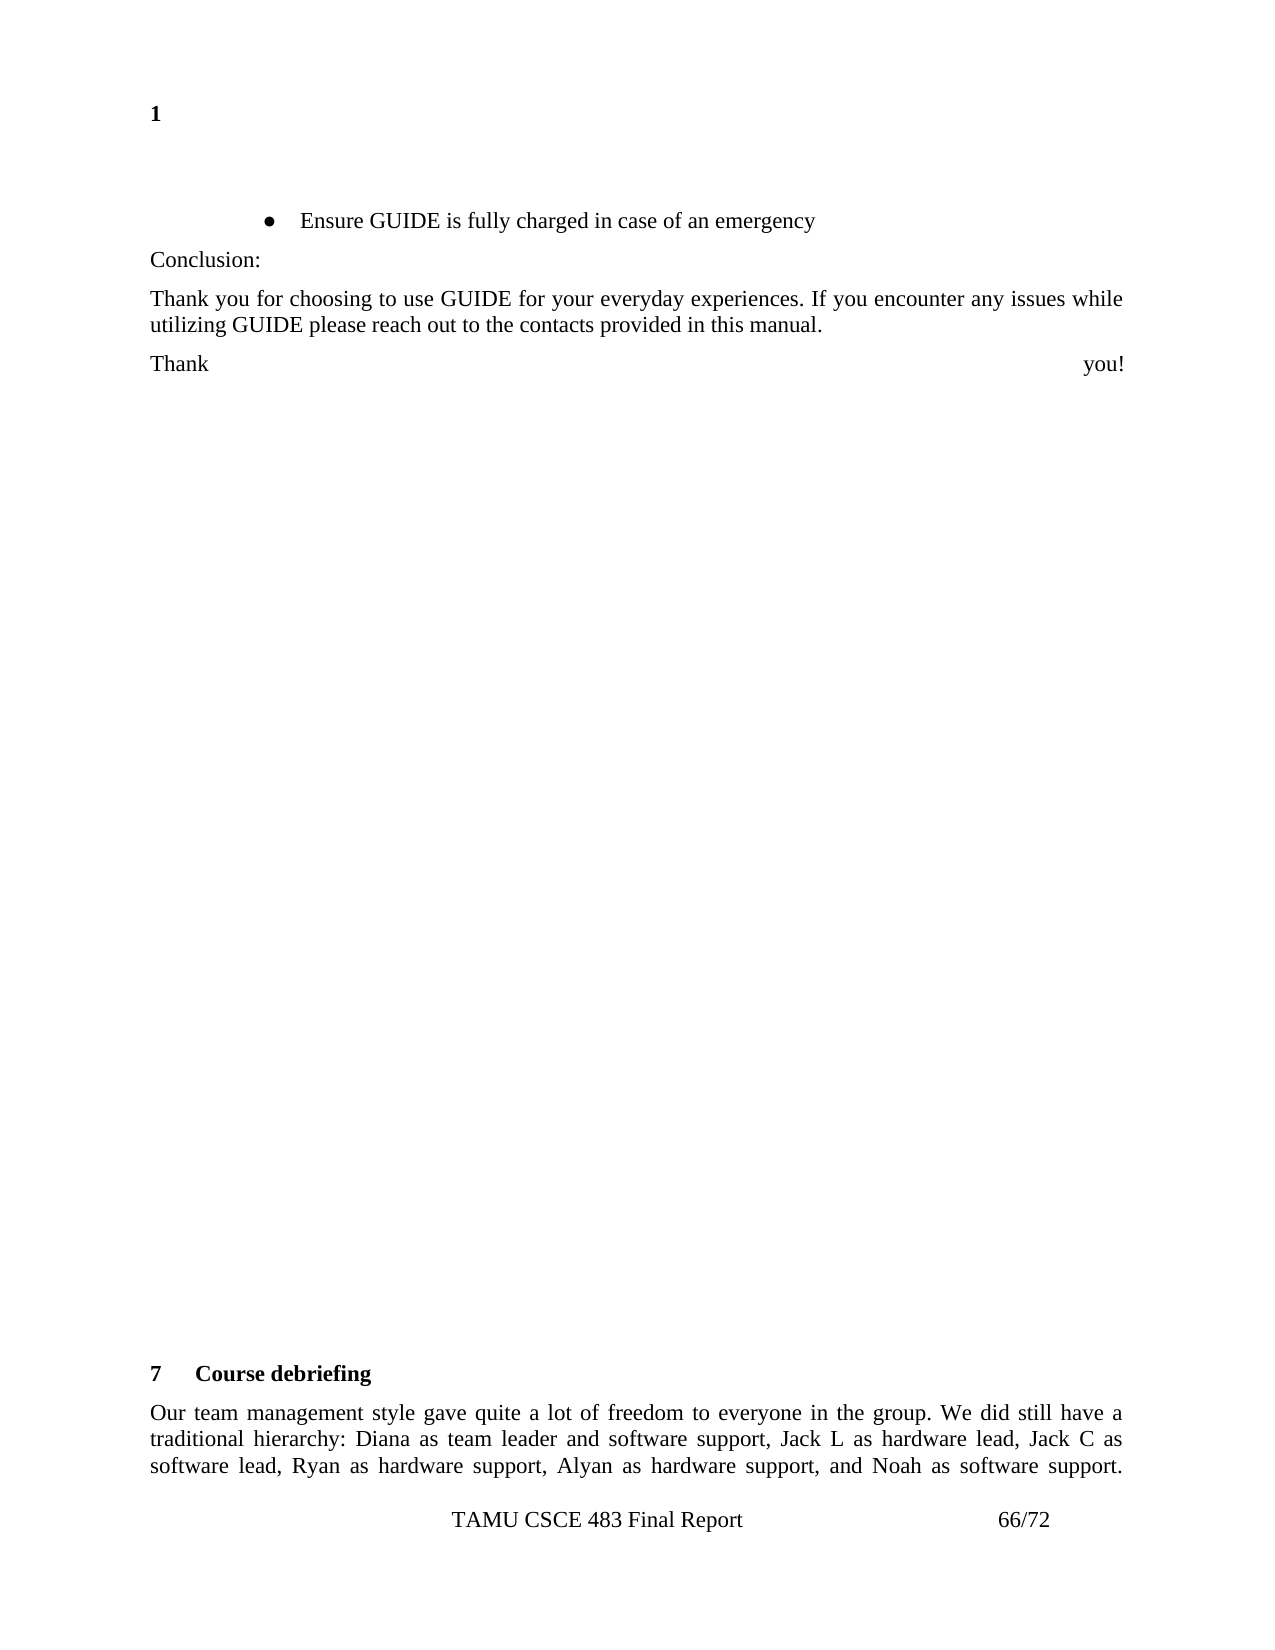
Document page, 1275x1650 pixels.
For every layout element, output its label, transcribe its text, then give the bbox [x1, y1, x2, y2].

text Conclusion: [150, 246, 1125, 272]
text Thank you! [150, 350, 1125, 403]
list Ensure GUIDE is fully charged in case of an emergency [262, 207, 1125, 233]
subtitle Course debriefing [150, 1360, 1125, 1386]
text Thank you for choosing to use GUIDE for your everyday experiences. If you encounter any issues while utilizing GUIDE please reach out to the contacts provided in this manual. [150, 285, 1125, 337]
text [150, 1399, 1125, 1478]
